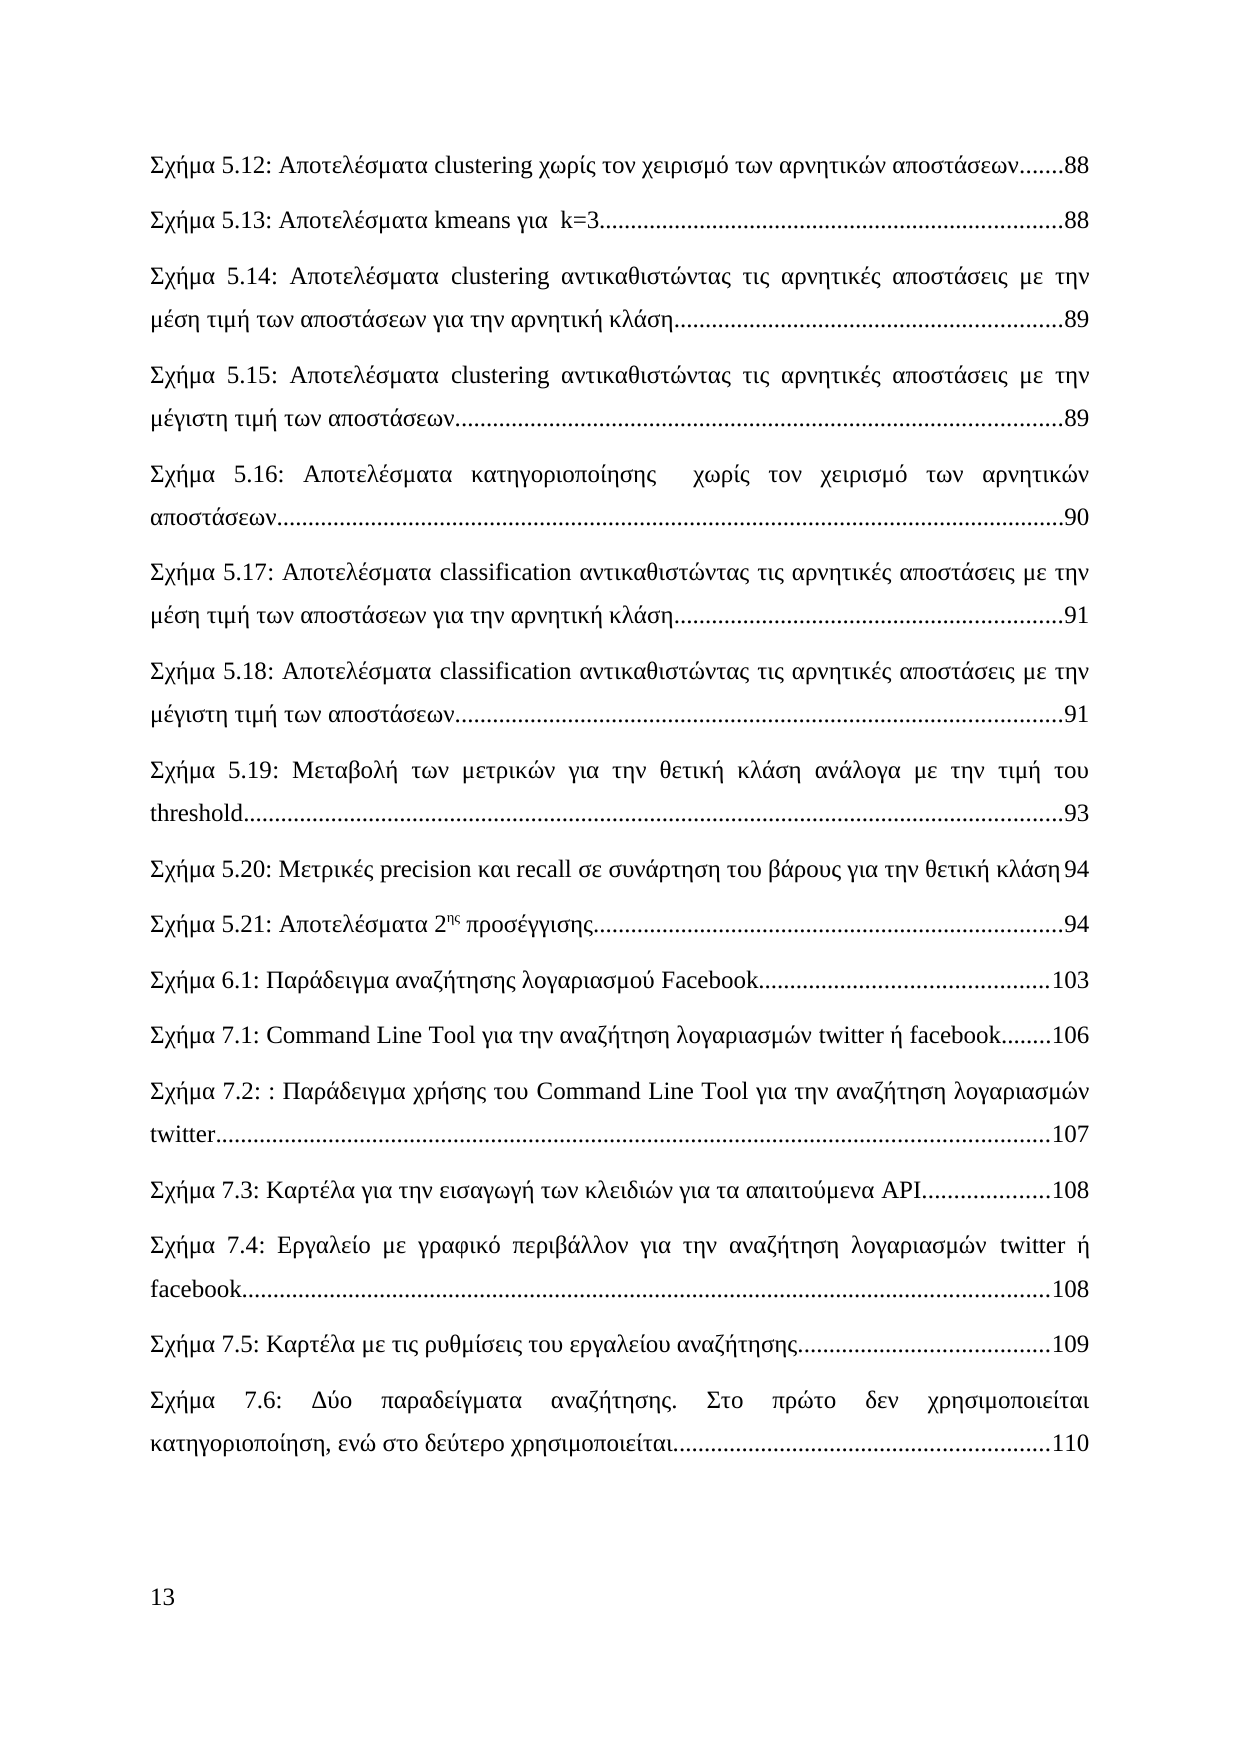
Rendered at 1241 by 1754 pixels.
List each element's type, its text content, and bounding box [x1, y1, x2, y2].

text Σχήμα 5.17: Αποτελέσματα classification αντικαθιστώντας τις αρνητικές αποστάσεις με την μέση τιμή των αποστάσεων για την αρνητική κλάση 91 [150, 557, 1090, 629]
text Σχήμα 5.21: Αποτελέσματα 2ης προσέγγισης 94 [150, 909, 1090, 938]
text Σχήμα 7.1: Command Line Tool για την αναζήτηση λογαριασμών twitter ή facebook 106 [150, 1021, 1090, 1049]
text Σχήμα 6.1: Παράδειγμα αναζήτησης λογαριασμού Facebook 103 [150, 965, 1090, 994]
text Σχήμα 7.2: : Παράδειγμα χρήσης του Command Line Tool για την αναζήτηση λογαριασμών twitter. 107 [150, 1076, 1090, 1148]
text Σχήμα 5.19: Μεταβολή των μετρικών για την θετική κλάση ανάλογα με την τιμή του threshold. 93 [150, 755, 1090, 827]
text Σχήμα 5.12: Αποτελέσματα clustering χωρίς τον χειρισμό των αρνητικών αποστάσεων 88 [150, 150, 1090, 179]
text Σχήμα 5.20: Μετρικές precision και recall σε συνάρτηση του βάρους για την θετική κλάση 94 [150, 854, 1090, 882]
text Σχήμα 7.4: Εργαλείο με γραφικό περιβάλλον για την αναζήτηση λογαριασμών twitter ή facebook 108 [150, 1231, 1090, 1302]
text Σχήμα 5.14: Αποτελέσματα clustering αντικαθιστώντας τις αρνητικές αποστάσεις με την μέση τιμή των αποστάσεων για την αρνητική κλάση 89 [150, 261, 1090, 333]
text Σχήμα 5.15: Αποτελέσματα clustering αντικαθιστώντας τις αρνητικές αποστάσεις με την μέγιστη τιμή των αποστάσεων. 89 [150, 360, 1090, 432]
text Σχήμα 7.3: Καρτέλα για την εισαγωγή των κλειδιών για τα απαιτούμενα API 108 [150, 1175, 1090, 1204]
text Σχήμα 7.6: Δύο παραδείγματα αναζήτησης. Στο πρώτο δεν χρησιμοποιείται κατηγοριοποίηση, ενώ στο δεύτερο χρησιμοποιείται. 110 [150, 1385, 1090, 1457]
text Σχήμα 5.18: Αποτελέσματα classification αντικαθιστώντας τις αρνητικές αποστάσεις με την μέγιστη τιμή των αποστάσεων. 91 [150, 656, 1090, 728]
text Σχήμα 5.16: Αποτελέσματα κατηγοριοποίησης χωρίς τον χειρισμό των αρνητικών αποστάσεων. 90 [150, 459, 1090, 531]
text Σχήμα 7.5: Καρτέλα με τις ρυθμίσεις του εργαλείου αναζήτησης. 109 [150, 1329, 1090, 1358]
text Σχήμα 5.13: Αποτελέσματα kmeans για k=3 88 [150, 206, 1090, 234]
